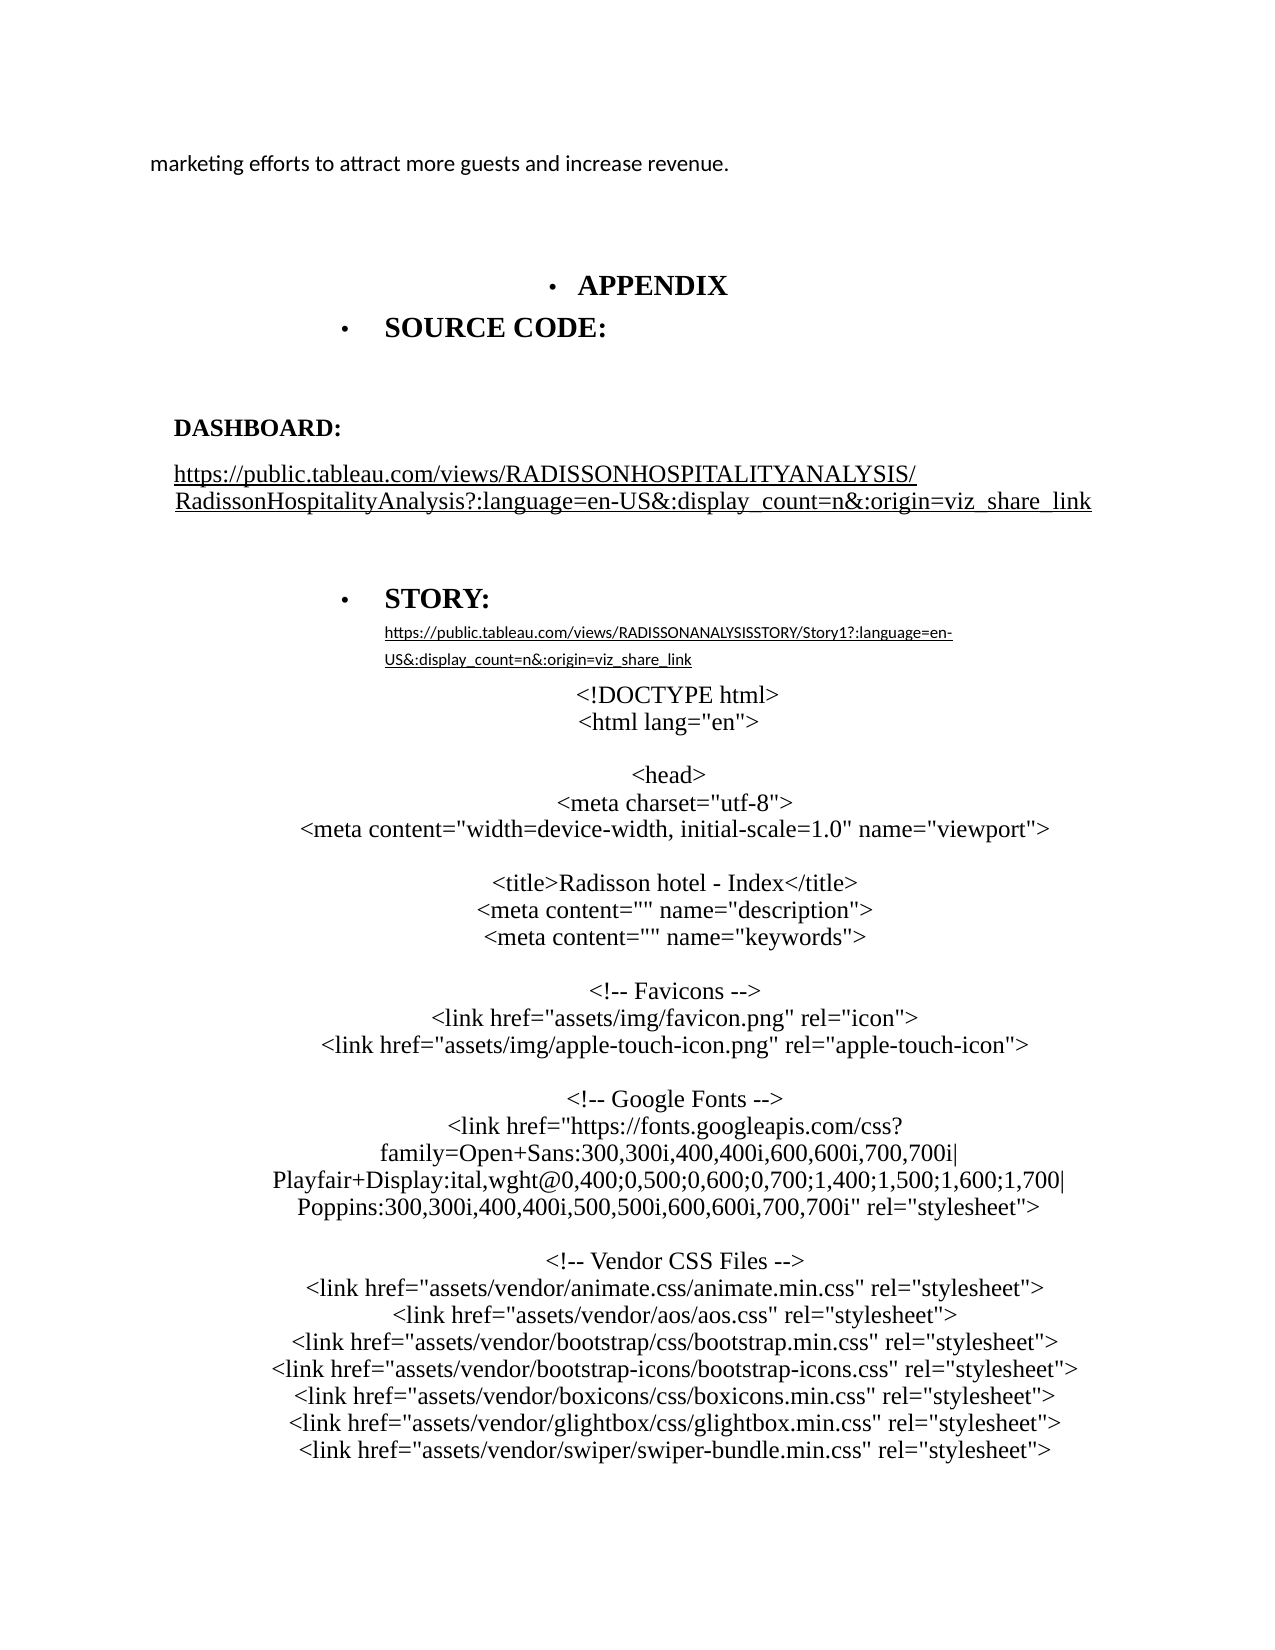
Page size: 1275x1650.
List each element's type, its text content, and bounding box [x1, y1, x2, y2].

list APPENDIX [265, 273, 1011, 301]
text <link href="assets/vendor/swiper/swiper-bundle.min.css" rel="stylesheet"> [212, 1437, 1125, 1464]
text <!-- Google Fonts --> [212, 1086, 1125, 1113]
text <link href="assets/img/favicon.png" rel="icon"> [212, 1005, 1125, 1032]
text <link href="assets/vendor/boxicons/css/boxicons.min.css" rel="stylesheet"> [212, 1383, 1125, 1410]
text <html lang="en"> [212, 708, 1125, 735]
text <link href="assets/vendor/bootstrap/css/bootstrap.min.css" rel="stylesheet"> [212, 1329, 1125, 1356]
text <!-- Favicons --> [212, 978, 1125, 1005]
text <meta charset="utf-8"> [212, 789, 1125, 816]
text <meta content="" name="description"> [212, 897, 1125, 924]
text DASHBOARD: [174, 414, 1125, 442]
text <!DOCTYPE html> [212, 681, 1125, 708]
text <link href="assets/vendor/glightbox/css/glightbox.min.css" rel="stylesheet"> [212, 1410, 1125, 1437]
text <meta content="width=device-width, initial-scale=1.0" name="viewport"> [212, 816, 1125, 843]
text <meta content="" name="keywords"> [212, 924, 1125, 951]
text <link href="assets/vendor/animate.css/animate.min.css" rel="stylesheet"> [212, 1275, 1125, 1302]
text https://public.tableau.com/views/RADISSONHOSPITALITYANALYSIS/RadissonHospitalityAnalysis?:language=en-US&:display_count=n&:origin=viz_share_link [174, 461, 1125, 515]
list STORY: https://public.tableau.com/views/RADISSONANALYSISSTORY/Story1?:language=en-US&:display_count=n&:origin=viz_share_link [340, 587, 971, 667]
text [150, 150, 1125, 177]
text <link href="assets/vendor/aos/aos.css" rel="stylesheet"> [212, 1302, 1125, 1329]
list SOURCE CODE: [340, 316, 971, 343]
text <!-- Vendor CSS Files --> [212, 1248, 1125, 1275]
text <link href="https://fonts.googleapis.com/css?family=Open+Sans:300,300i,400,400i,600,600i,700,700i|Playfair+Display:ital,wght@0,400;0,500;0,600;0,700;1,400;1,500;1,600;1,700|Poppins:300,300i,400,400i,500,500i,600,600i,700,700i" rel="stylesheet"> [212, 1113, 1125, 1221]
text <head> [212, 762, 1125, 789]
text <title>Radisson hotel - Index</title> [212, 870, 1125, 897]
text <link href="assets/vendor/bootstrap-icons/bootstrap-icons.css" rel="stylesheet"> [212, 1356, 1125, 1383]
text <link href="assets/img/apple-touch-icon.png" rel="apple-touch-icon"> [212, 1032, 1125, 1059]
